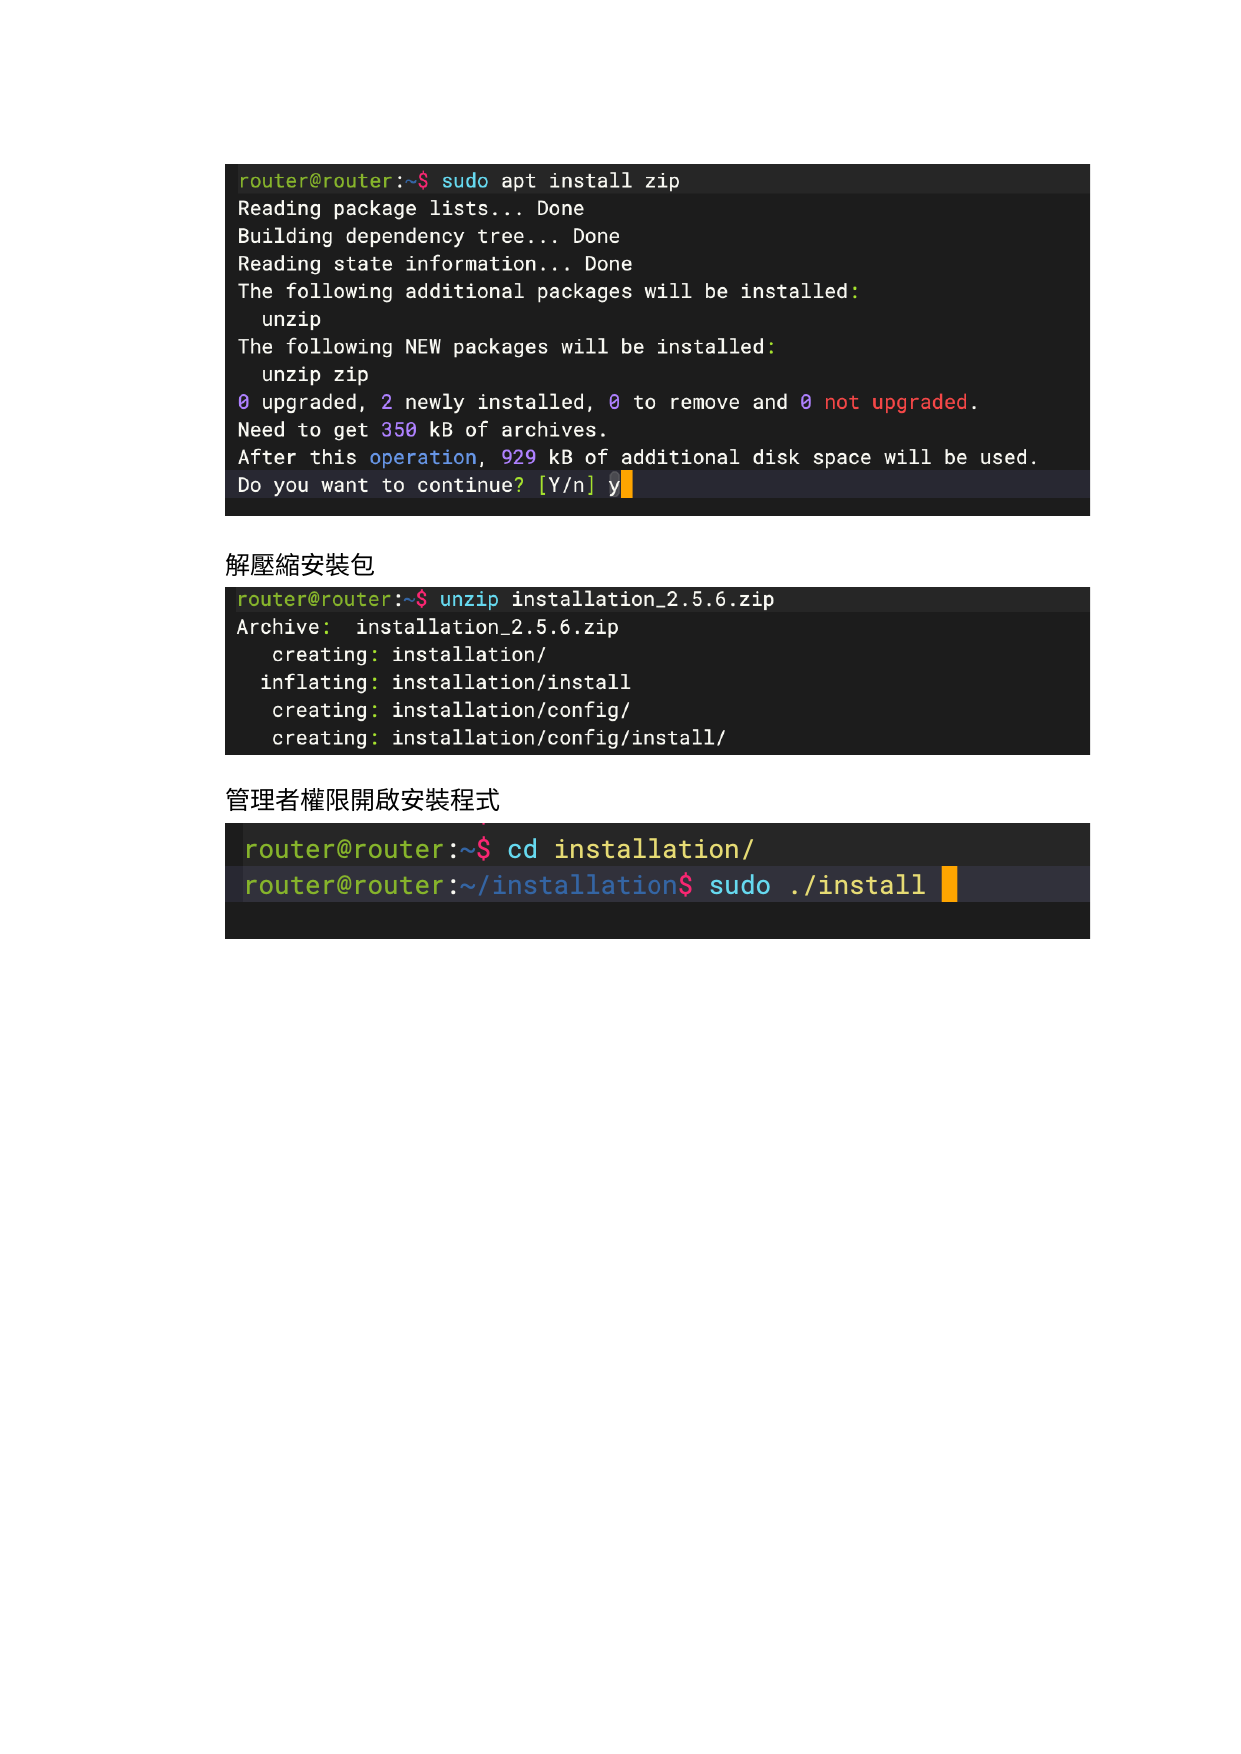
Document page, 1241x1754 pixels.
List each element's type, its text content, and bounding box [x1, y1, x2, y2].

picture [225, 164, 1091, 516]
list 解壓縮安裝包 [225, 544, 1053, 582]
picture [225, 587, 1091, 755]
picture [225, 823, 1091, 939]
list 管理者權限開啟安裝程式 [225, 780, 1053, 818]
